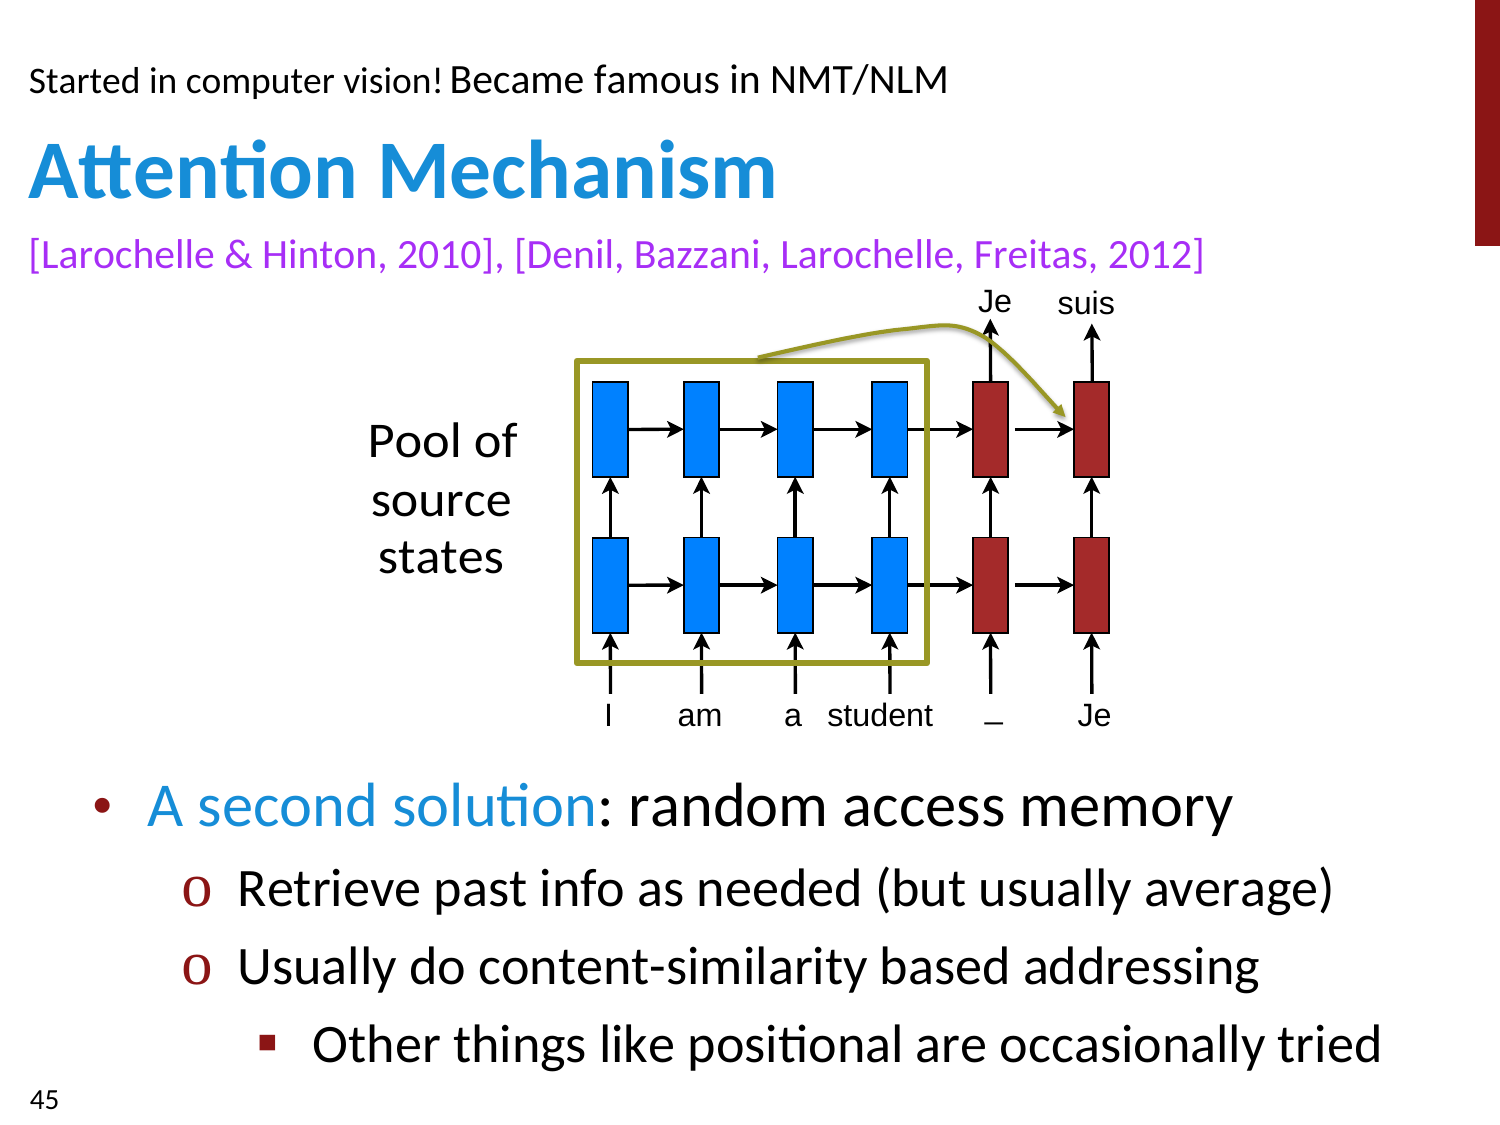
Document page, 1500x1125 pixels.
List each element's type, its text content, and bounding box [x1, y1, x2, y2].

list Retrieve past info as needed (but usually average) [181, 848, 1470, 920]
text Started in computer vision! Became famous in NMT/NLM [29, 53, 1470, 103]
list Usually do content-similarity based addressing [181, 926, 1470, 998]
list Other things like positional are occasionally tried [256, 1004, 1470, 1076]
text Attention Mechanism [28, 118, 1470, 220]
text [Larochelle & Hinton, 2010], [Denil, Bazzani, Larochelle, Freitas, 2012] [28, 228, 1470, 279]
list A second solution: random access memory [91, 766, 1470, 842]
picture [750, 319, 1085, 439]
